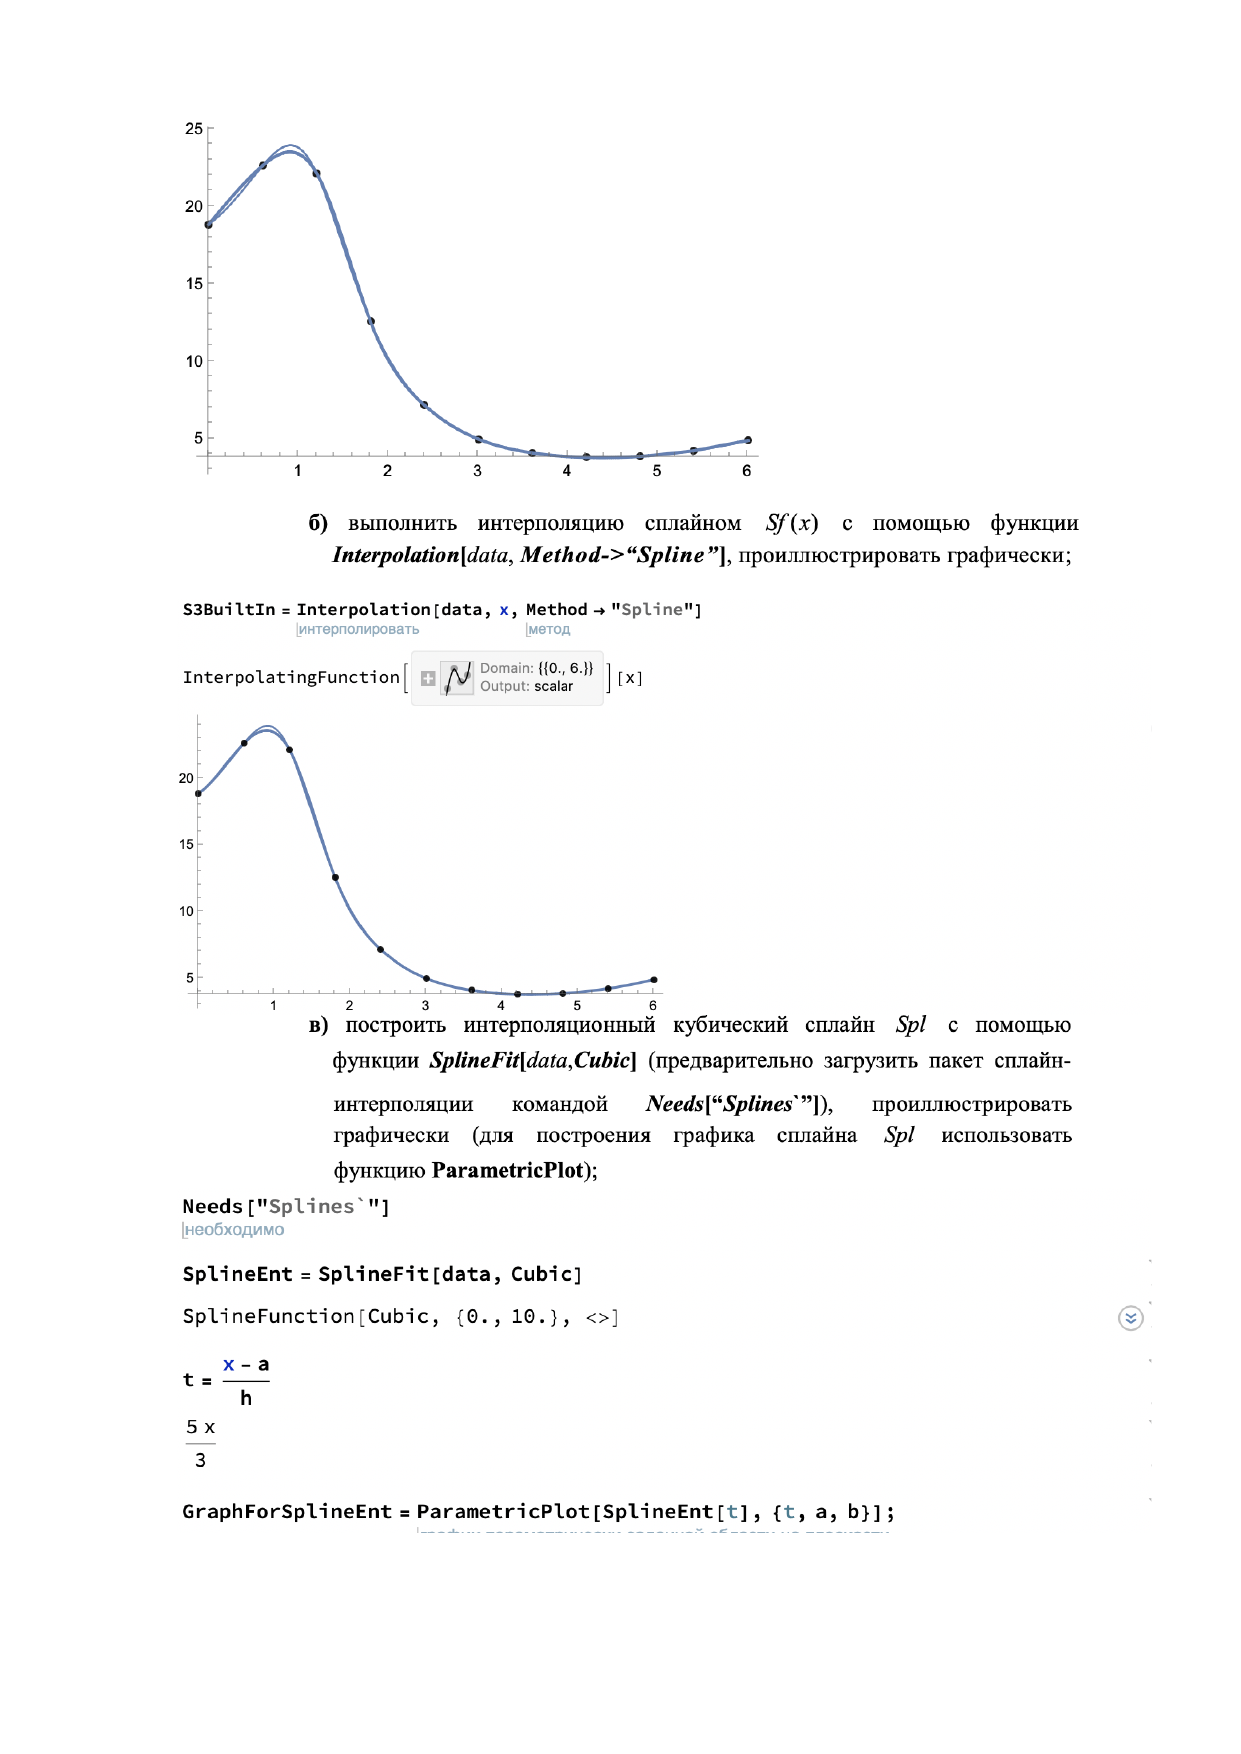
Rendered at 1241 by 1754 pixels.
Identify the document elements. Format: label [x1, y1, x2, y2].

picture [177, 505, 1152, 571]
picture [177, 118, 1152, 487]
picture [177, 599, 1152, 1533]
